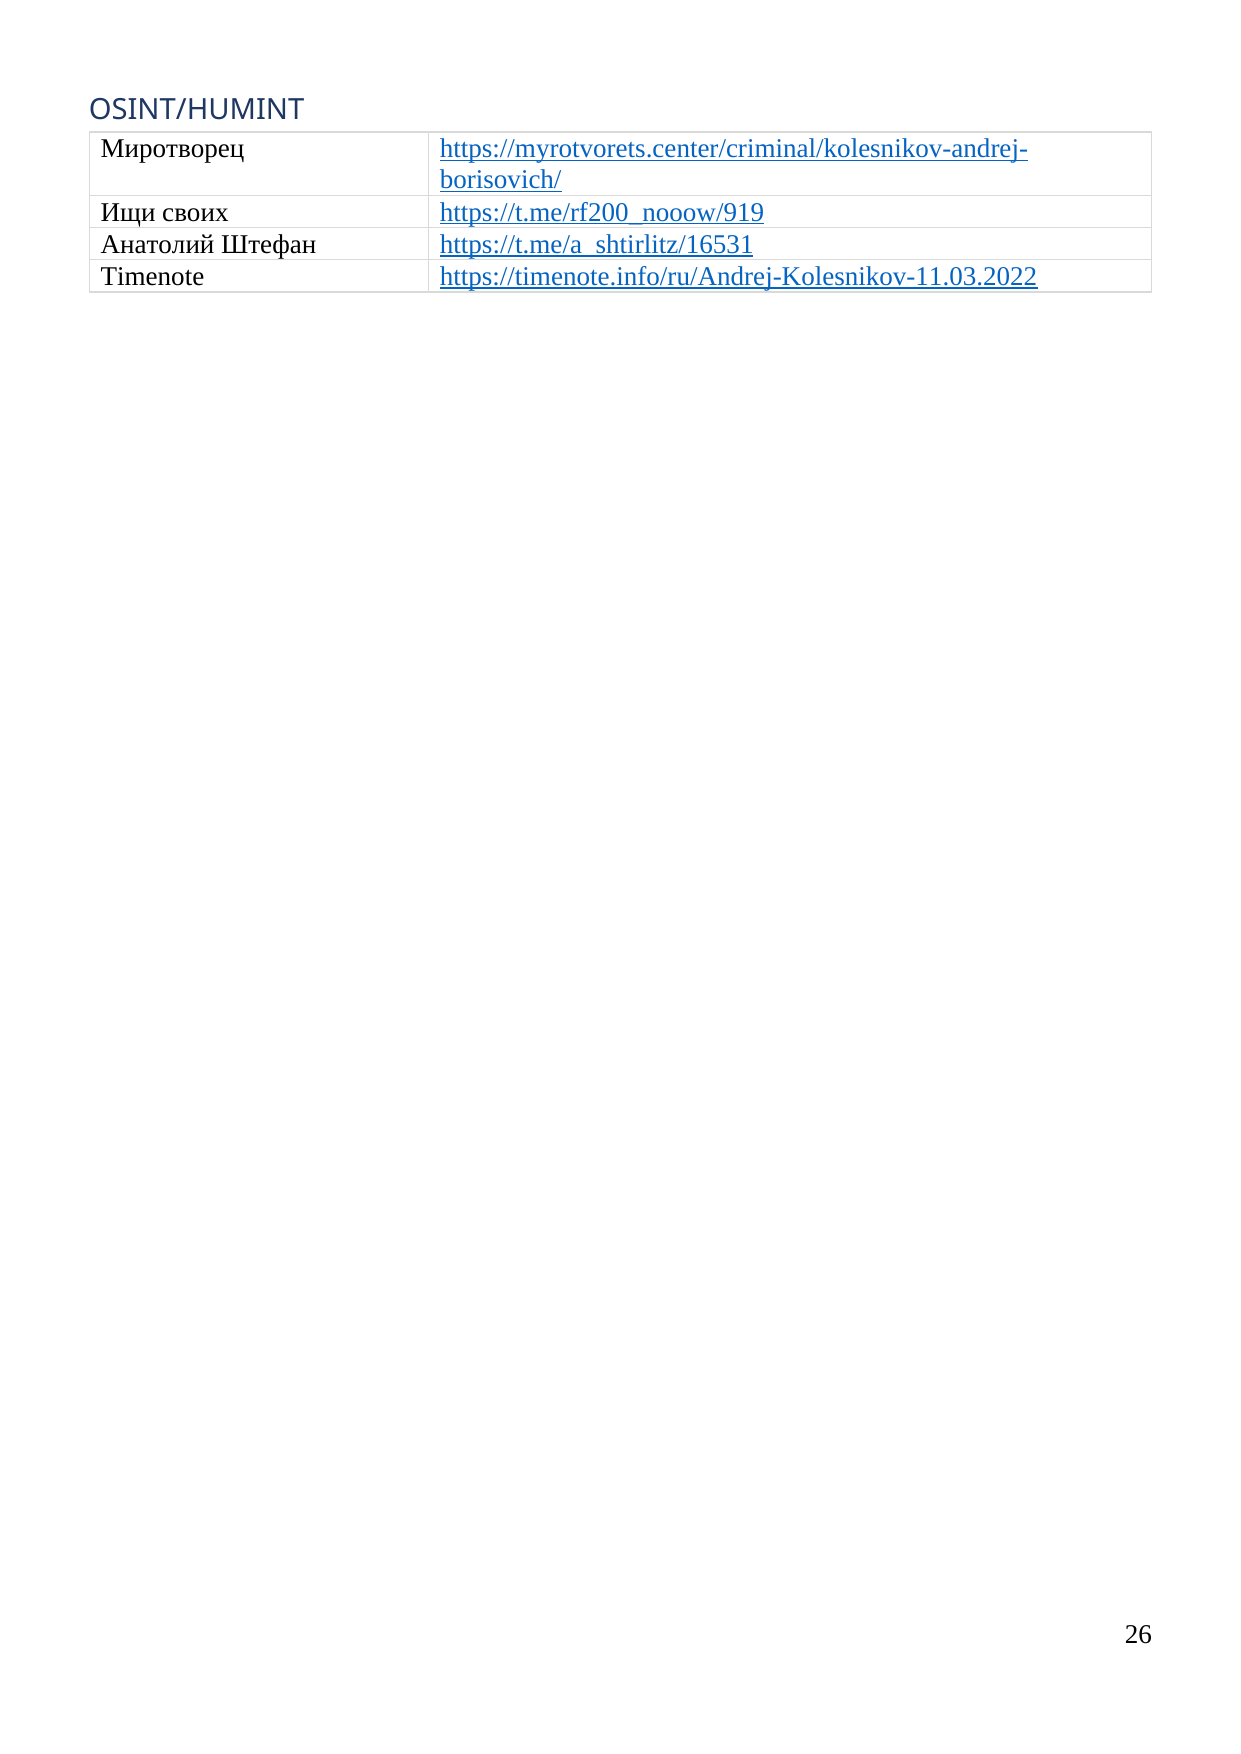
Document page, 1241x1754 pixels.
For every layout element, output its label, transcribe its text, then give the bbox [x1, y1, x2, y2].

table_header https://myrotvorets.center/criminal/kolesnikov-andrej-borisovich/ [429, 133, 1151, 195]
table_cell Timenote [90, 260, 428, 291]
table_cell https://t.me/a_shtirlitz/16531 [429, 228, 1151, 259]
subtitle OSINT/HUMINT [89, 89, 1152, 128]
table_cell Ищи своих [90, 196, 428, 227]
table_cell https://t.me/rf200_nooow/919 [429, 196, 1151, 227]
table_cell Анатолий Штефан [90, 228, 428, 259]
table_header Миротворец [90, 133, 428, 195]
table_cell https://timenote.info/ru/Andrej-Kolesnikov-11.03.2022 [429, 260, 1151, 291]
